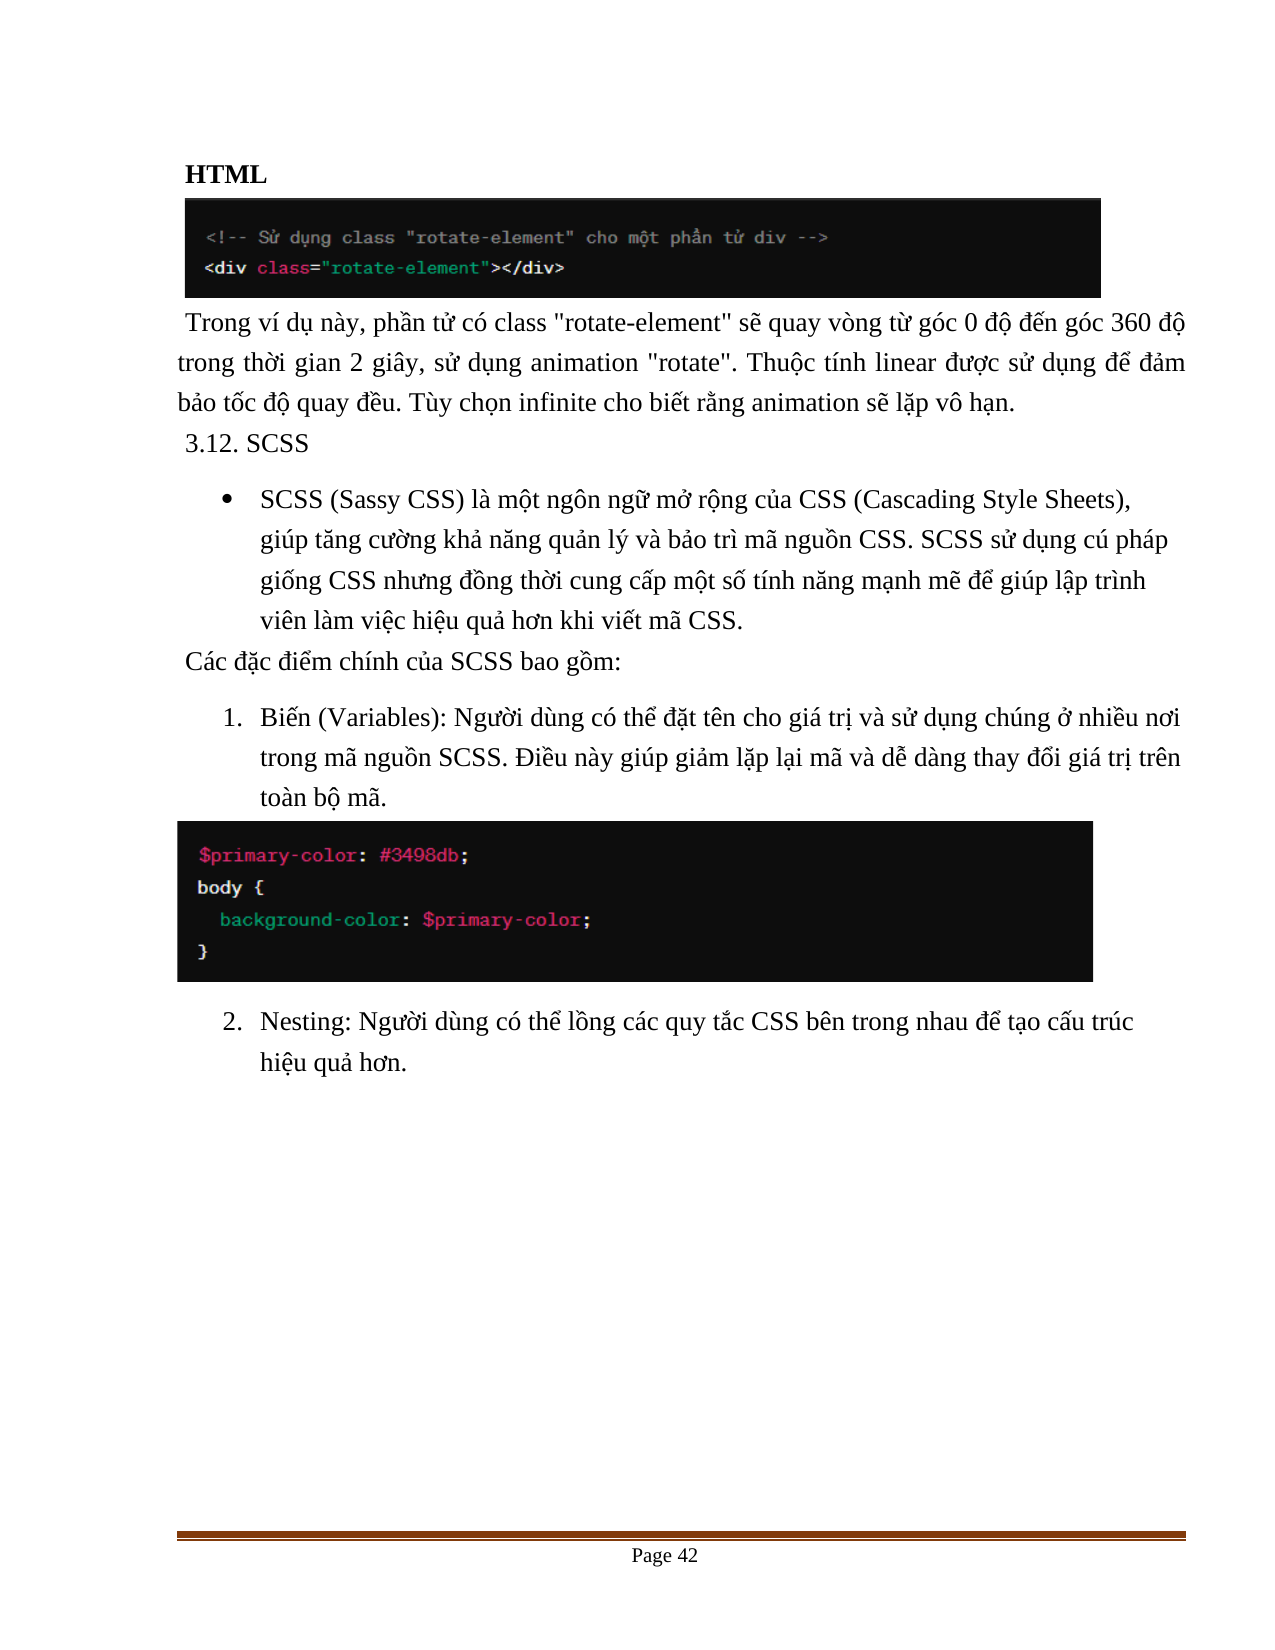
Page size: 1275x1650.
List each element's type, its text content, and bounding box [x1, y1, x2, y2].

picture [184, 198, 1101, 298]
list Biến (Variables): Người dùng có thể đặt tên cho giá trị và sử dụng chúng ở nhiều nơi trong mã nguồn SCSS. Điều này giúp giảm lặp lại mã và dễ dàng thay đổi giá trị trên toàn bộ mã. [222, 701, 1186, 813]
list SCSS (Sassy CSS) là một ngôn ngữ mở rộng của CSS (Cascading Style Sheets), giúp tăng cường khả năng quản lý và bảo trì mã nguồn CSS. SCSS sử dụng cú pháp giống CSS nhưng đồng thời cung cấp một số tính năng mạnh mẽ để giúp lập trình viên làm việc hiệu quả hơn khi viết mã CSS. [222, 483, 1186, 635]
text Trong ví dụ này, phần tử có class "rotate-element" sẽ quay vòng từ góc 0 độ đến góc 360 độ trong thời gian 2 giây, sử dụng animation "rotate". Thuộc tính linear được sử dụng để đảm bảo tốc độ quay đều. Tùy chọn infinite cho biết rằng animation sẽ lặp vô hạn. [177, 306, 1186, 418]
text 3.12. SCSS [177, 427, 1186, 458]
text HTML [177, 158, 1186, 190]
picture [177, 821, 1094, 982]
list Nesting: Người dùng có thể lồng các quy tắc CSS bên trong nhau để tạo cấu trúc hiệu quả hơn. [222, 1005, 1186, 1077]
text Các đặc điểm chính của SCSS bao gồm: [177, 645, 1186, 676]
